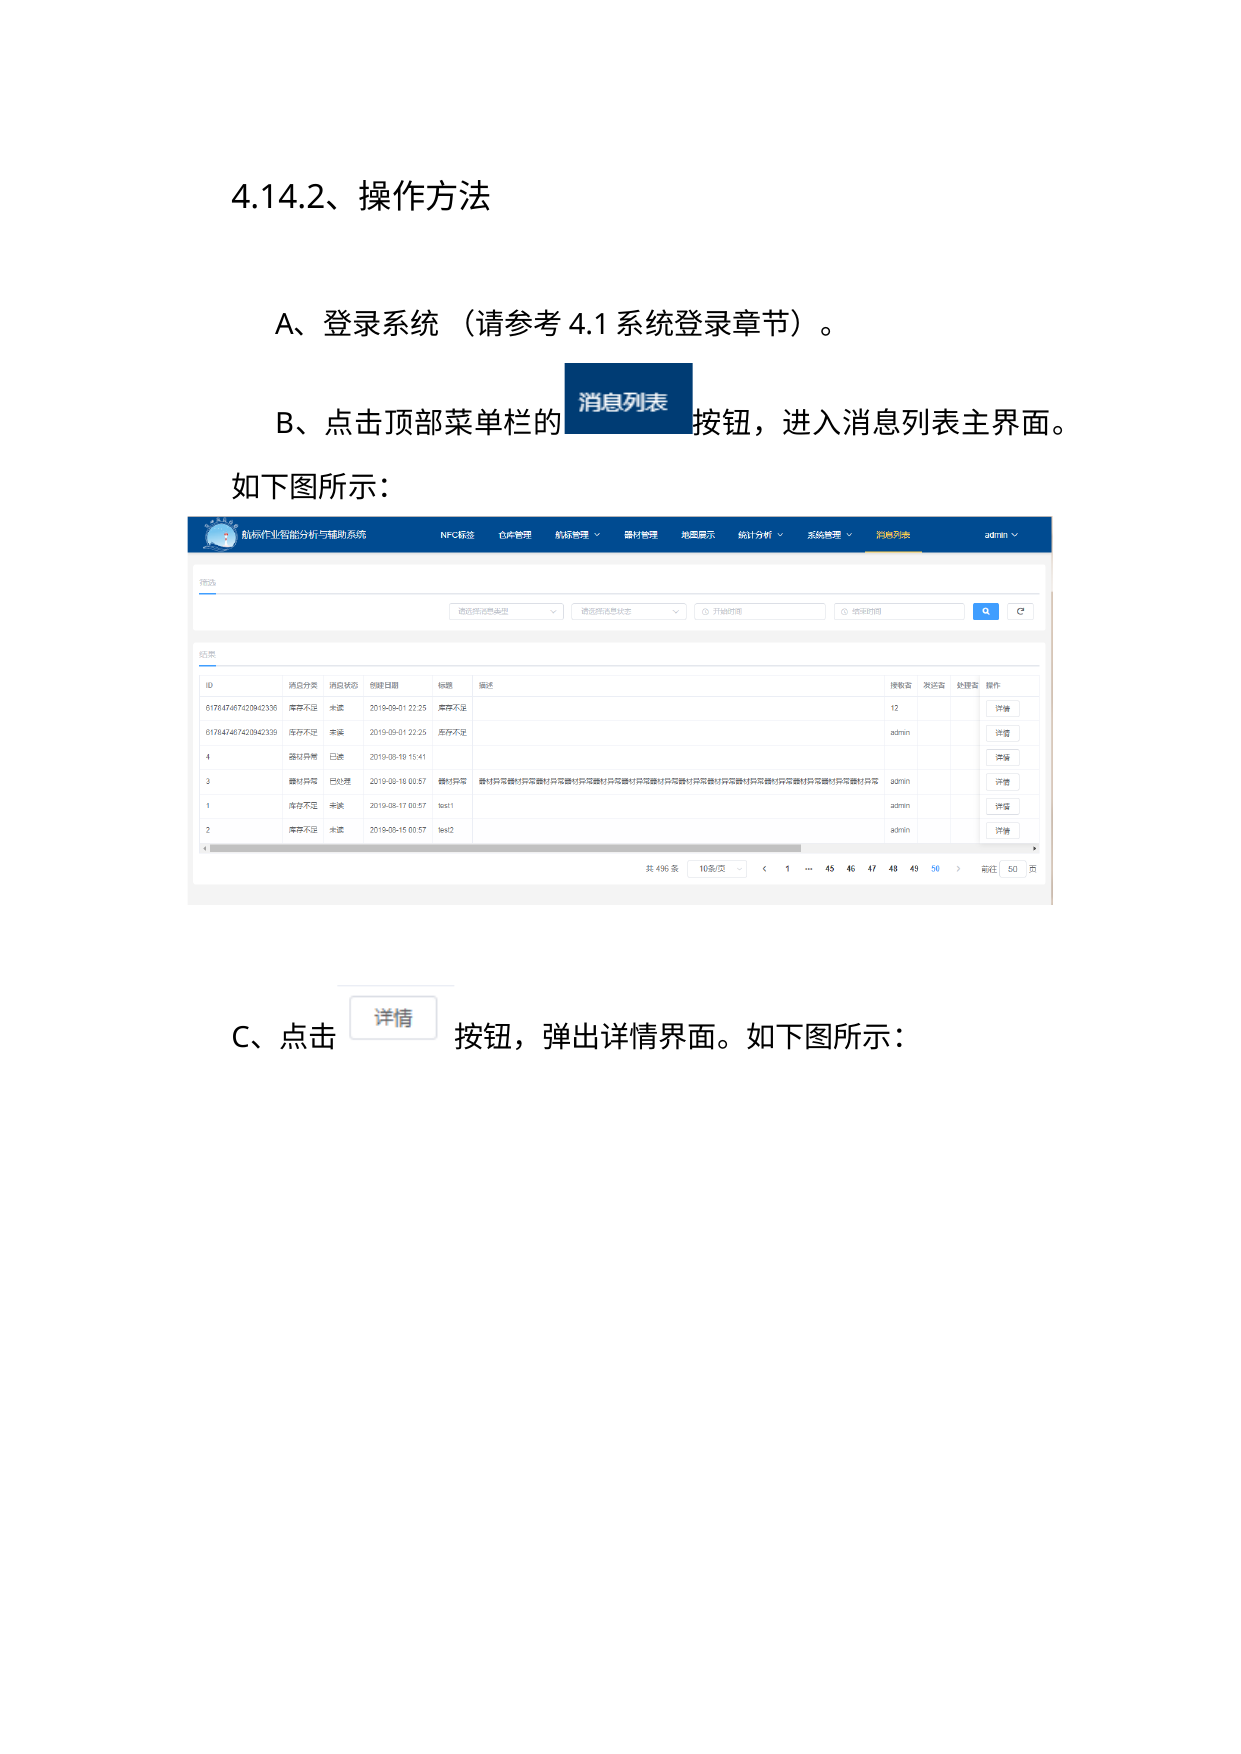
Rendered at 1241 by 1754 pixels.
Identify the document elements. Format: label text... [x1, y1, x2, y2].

picture [337, 985, 455, 1048]
text C、点击按钮，弹出详情界面。如下图所示： [187, 972, 1053, 1069]
picture [564, 363, 693, 434]
subtitle 4.14.2、操作方法 [187, 162, 1053, 227]
text B、点击顶部菜单栏的按钮，进入消息列表主界面。如下图所示： [231, 354, 1053, 516]
picture [187, 516, 1053, 905]
text A、登录系统 （请参考4.1系统登录章节）。 [231, 289, 1053, 354]
